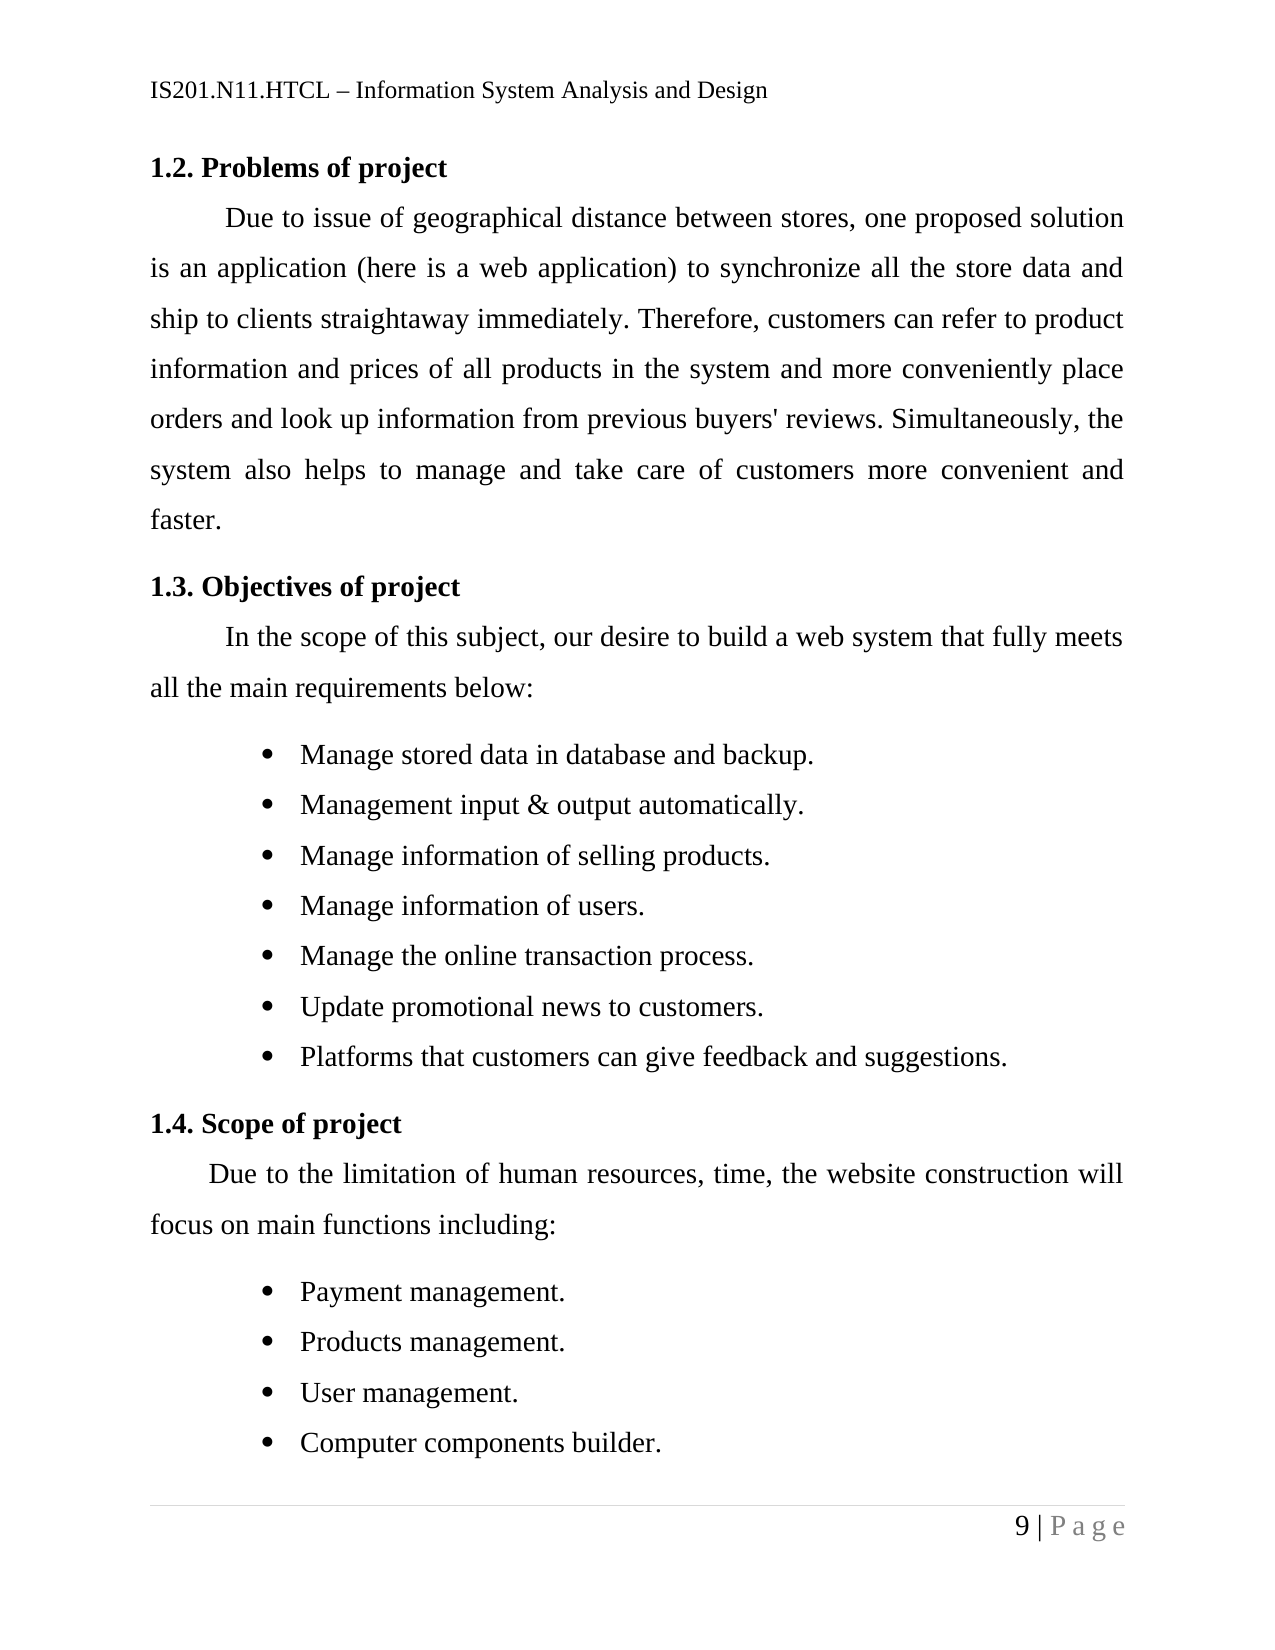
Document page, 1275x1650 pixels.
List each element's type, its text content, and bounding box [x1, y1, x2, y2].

subtitle 1.2. Problems of project [150, 150, 1125, 183]
subtitle 1.3. Objectives of project [150, 569, 1125, 603]
list Platforms that customers can give feedback and suggestions. [262, 1039, 1125, 1073]
list Products management. [262, 1324, 1125, 1358]
list Computer components builder. [262, 1425, 1125, 1459]
text In the scope of this subject, our desire to build a web system that fully meets all the main requirements below: [150, 619, 1125, 703]
list User management. [262, 1375, 1125, 1408]
list Manage stored data in database and backup. [262, 737, 1125, 770]
subtitle 1.4. Scope of project [150, 1106, 1125, 1140]
list Manage the online transaction process. [262, 938, 1125, 972]
list Manage information of users. [262, 888, 1125, 922]
list Manage information of selling products. [262, 838, 1125, 871]
list Payment management. [262, 1274, 1125, 1308]
list Update promotional news to customers. [262, 989, 1125, 1022]
text Due to the limitation of human resources, time, the website construction will focus on main functions including: [150, 1157, 1125, 1241]
text Due to issue of geographical distance between stores, one proposed solution is an application (here is a web application) to synchronize all the store data and ship to clients straightaway immediately. Therefore, customers can refer to product information and prices of all products in the system and more conveniently place orders and look up information from previous buyers' reviews. Simultaneously, the system also helps to manage and take care of customers more convenient and faster. [150, 200, 1125, 536]
list Management input & output automatically. [262, 787, 1125, 821]
